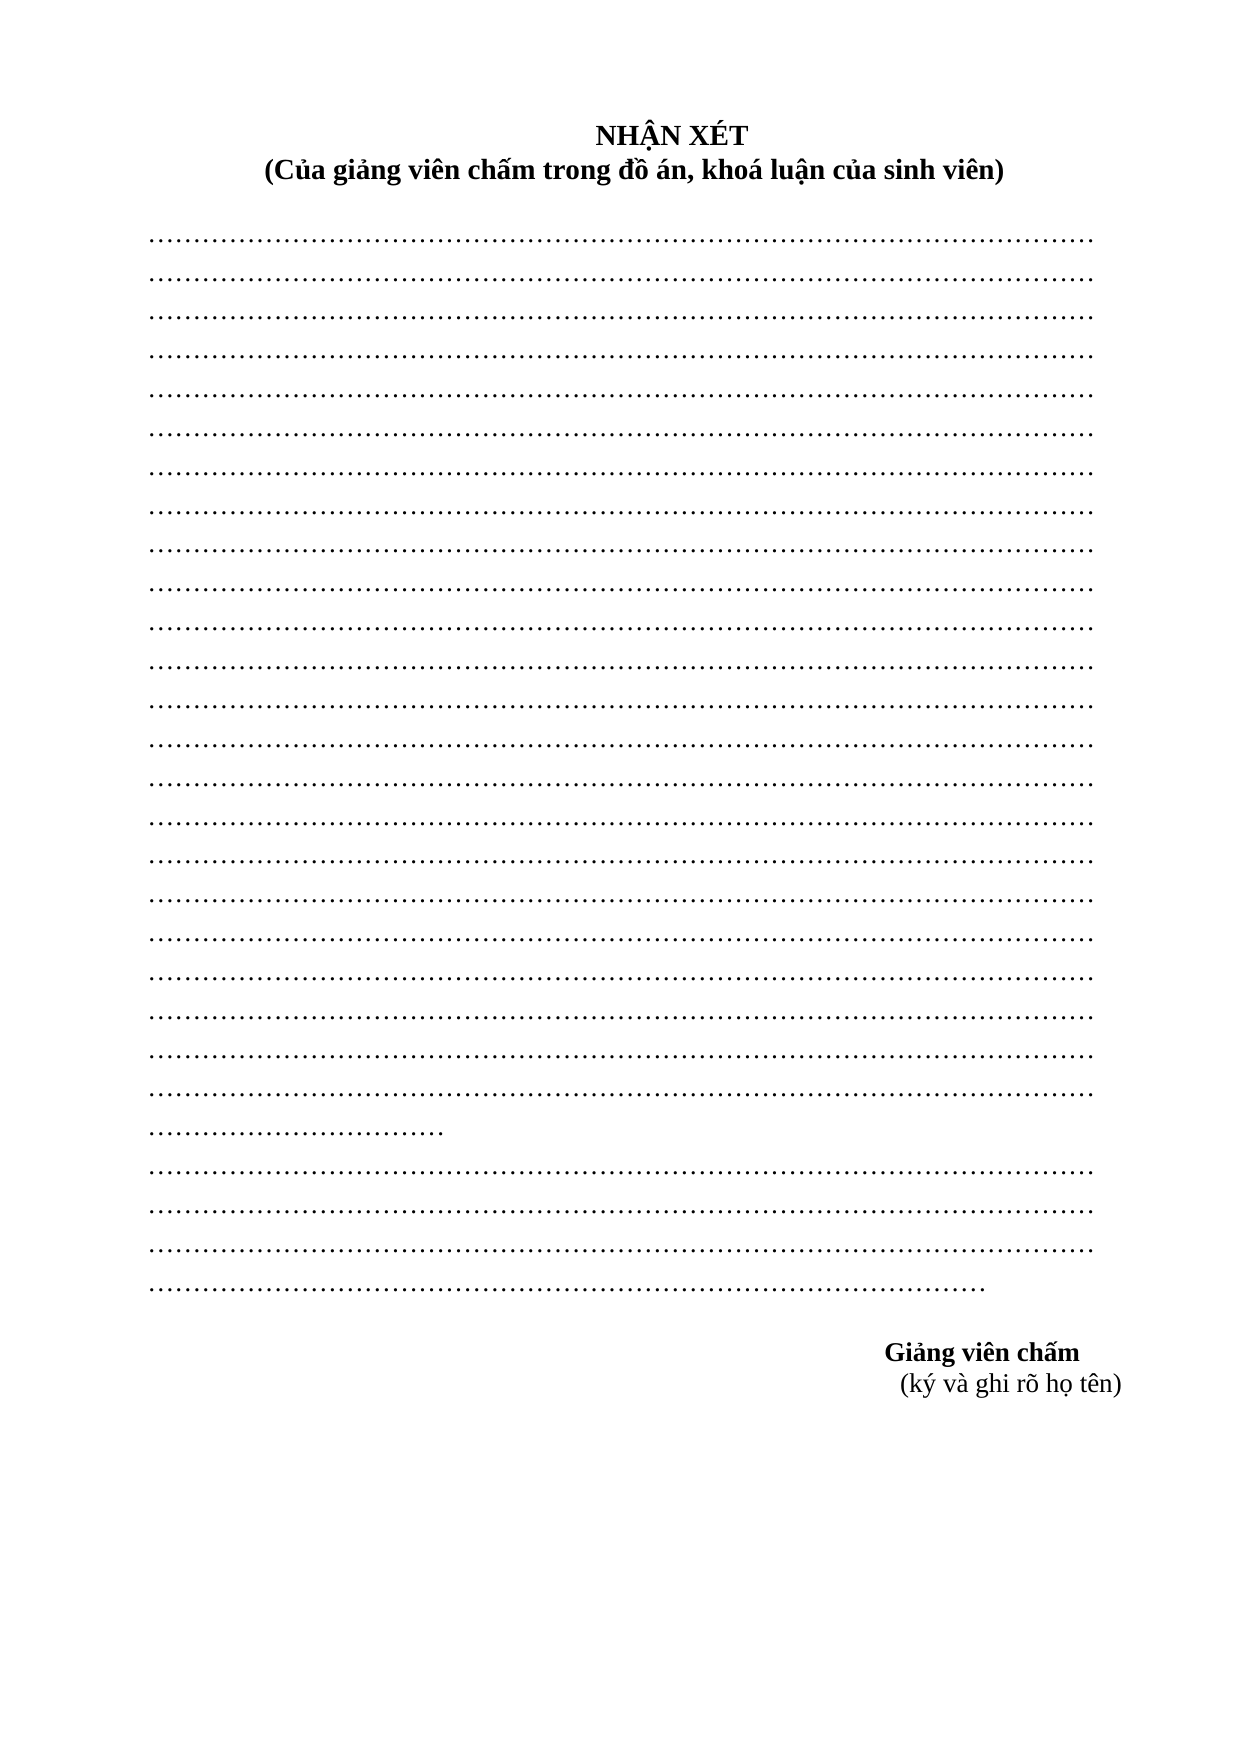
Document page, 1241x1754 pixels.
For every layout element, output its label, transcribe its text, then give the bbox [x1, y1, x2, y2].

text NHẬN XÉT [222, 118, 1122, 152]
text ………………………………………………………………………………………………………………………………………………………………………………………………………………………………………………………………………………………………………………………………………………………………………… [147, 1149, 1122, 1297]
text (ký và ghi rõ họ tên) [147, 1367, 1122, 1398]
text ……………………………………………………………………………………………………………………………………………………………………………………………………………………………………………………………………………………………………………………………………………………………………………………………………………………………………………………………………………………………………………………………………………………………………………………………………………………………………………………………………………………………………………………………………………………………………………………………………………………………………………………………………………………………………………………………………………………………………………………………………………………………………………………………………………………………………………………………………………………………………………………………………………………………………………………………………………………………………………………………………………………………………………………………………………………………………………………………………………………………………………………………………………………………………………………………………………………………………………………………………………………………………………………………………………………………………………………………………………………………………………………………………………………………………………………………………………………………………………………………………………………………………………………………………………………………………………………………………………………………………………………………………………………………………………………………… [147, 217, 1122, 1142]
text (Của giảng viên chấm trong đồ án, khoá luận của sinh viên) [147, 152, 1122, 186]
text Giảng viên chấm [747, 1336, 1122, 1367]
